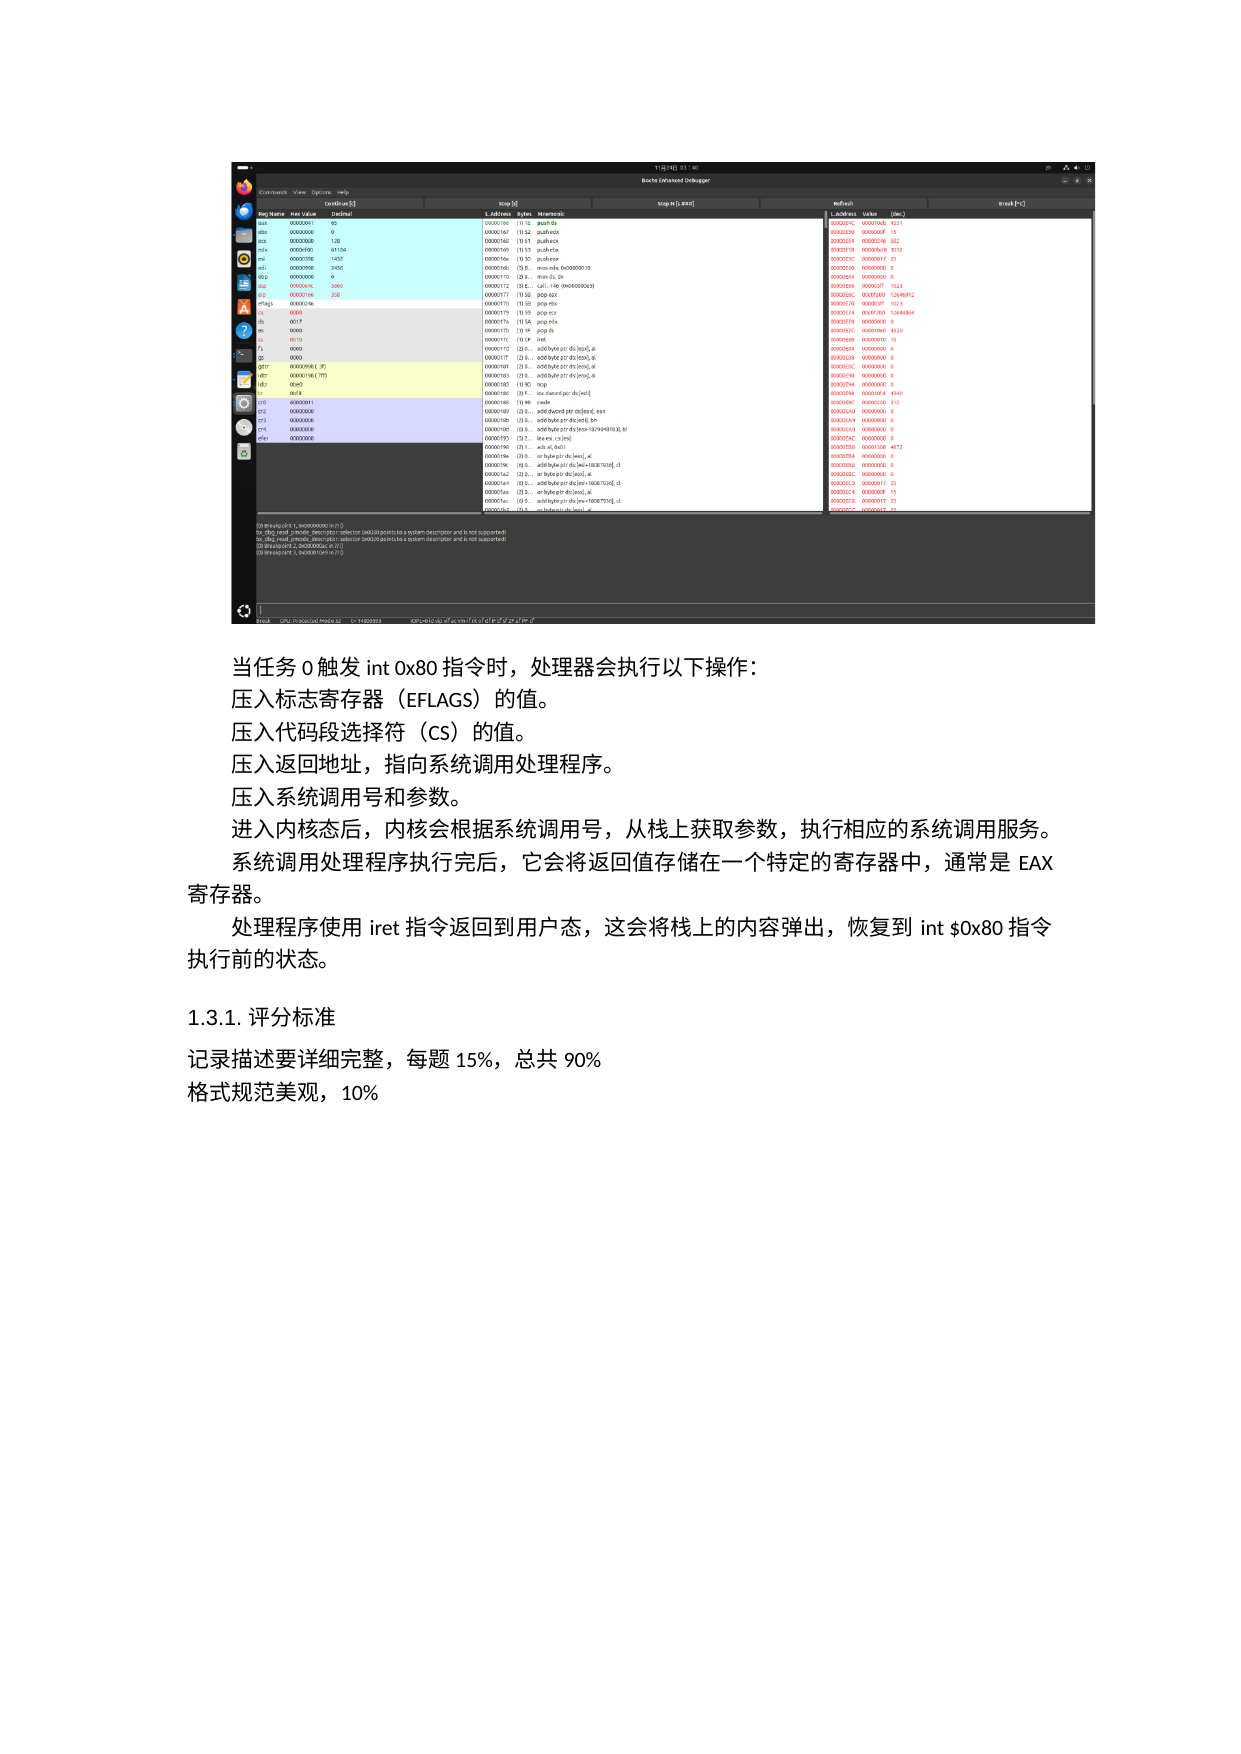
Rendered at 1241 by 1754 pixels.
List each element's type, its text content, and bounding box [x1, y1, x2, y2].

text 格式规范美观，10% [187, 1074, 1053, 1107]
subtitle 1.3.1. 评分标准 [187, 999, 1053, 1032]
text 当任务 0触发 int 0x80 指令时，处理器会执行以下操作： [187, 649, 1053, 682]
picture [231, 162, 1096, 624]
text 压入返回地址，指向系统调用处理程序。 [187, 747, 1053, 779]
text 压入系统调用号和参数。 [187, 779, 1053, 812]
text 记录描述要详细完整，每题 15%，总共 90% [187, 1042, 1053, 1074]
text 压入代码段选择符（CS）的值。 [187, 714, 1053, 747]
text 进入内核态后，内核会根据系统调用号，从栈上获取参数，执行相应的系统调用服务。 [187, 812, 1053, 844]
text 压入标志寄存器（EFLAGS）的值。 [187, 682, 1053, 714]
text 系统调用处理程序执行完后，它会将返回值存储在一个特定的寄存器中，通常是 EAX 寄存器。 [187, 844, 1053, 909]
text 处理程序使用 iret 指令返回到用户态，这会将栈上的内容弹出，恢复到 int $0x80 指令执行前的状态。 [187, 909, 1053, 974]
